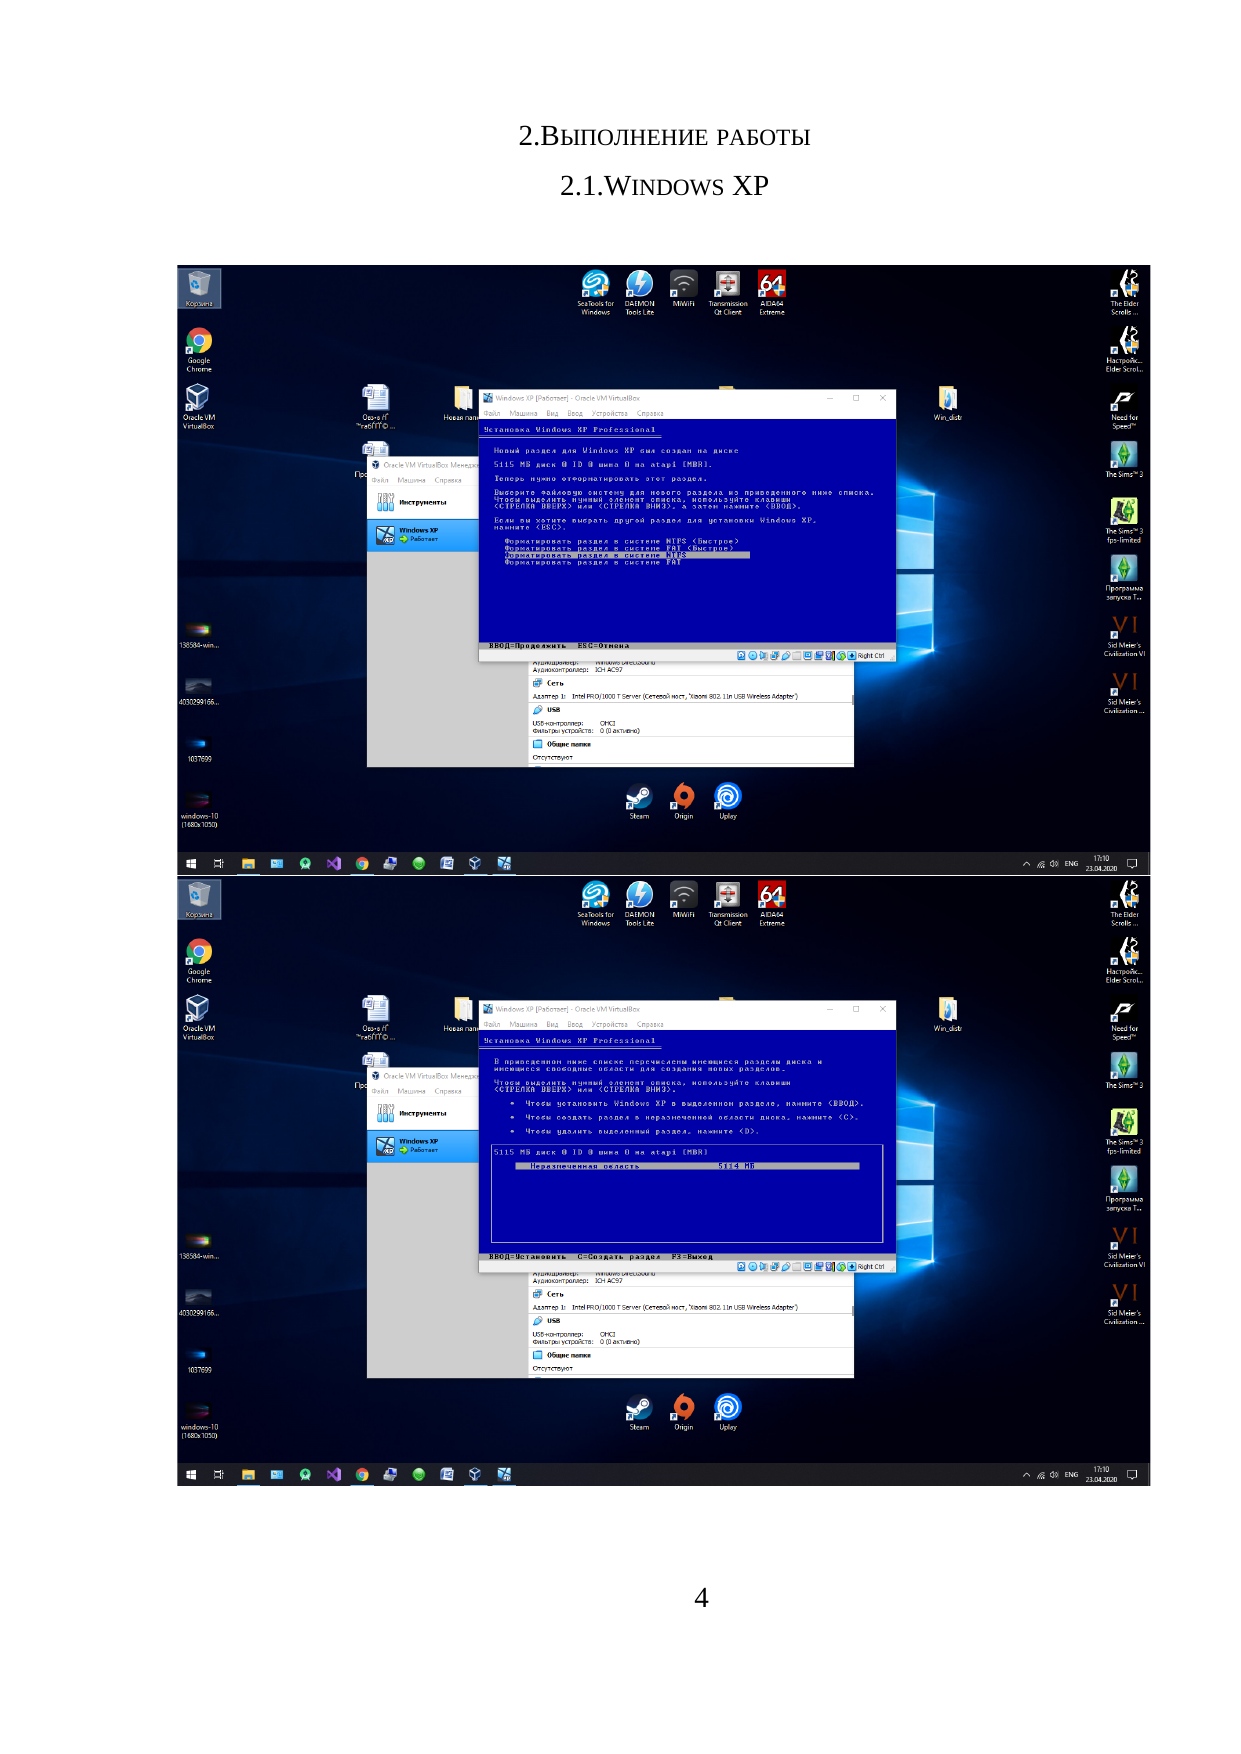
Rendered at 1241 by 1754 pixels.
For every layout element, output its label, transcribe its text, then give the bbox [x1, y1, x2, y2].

picture [177, 876, 1151, 1486]
subtitle 2.Выполнение работы [177, 118, 1152, 152]
subtitle 2.1.Windows XP [177, 168, 1152, 202]
picture [177, 265, 1151, 875]
